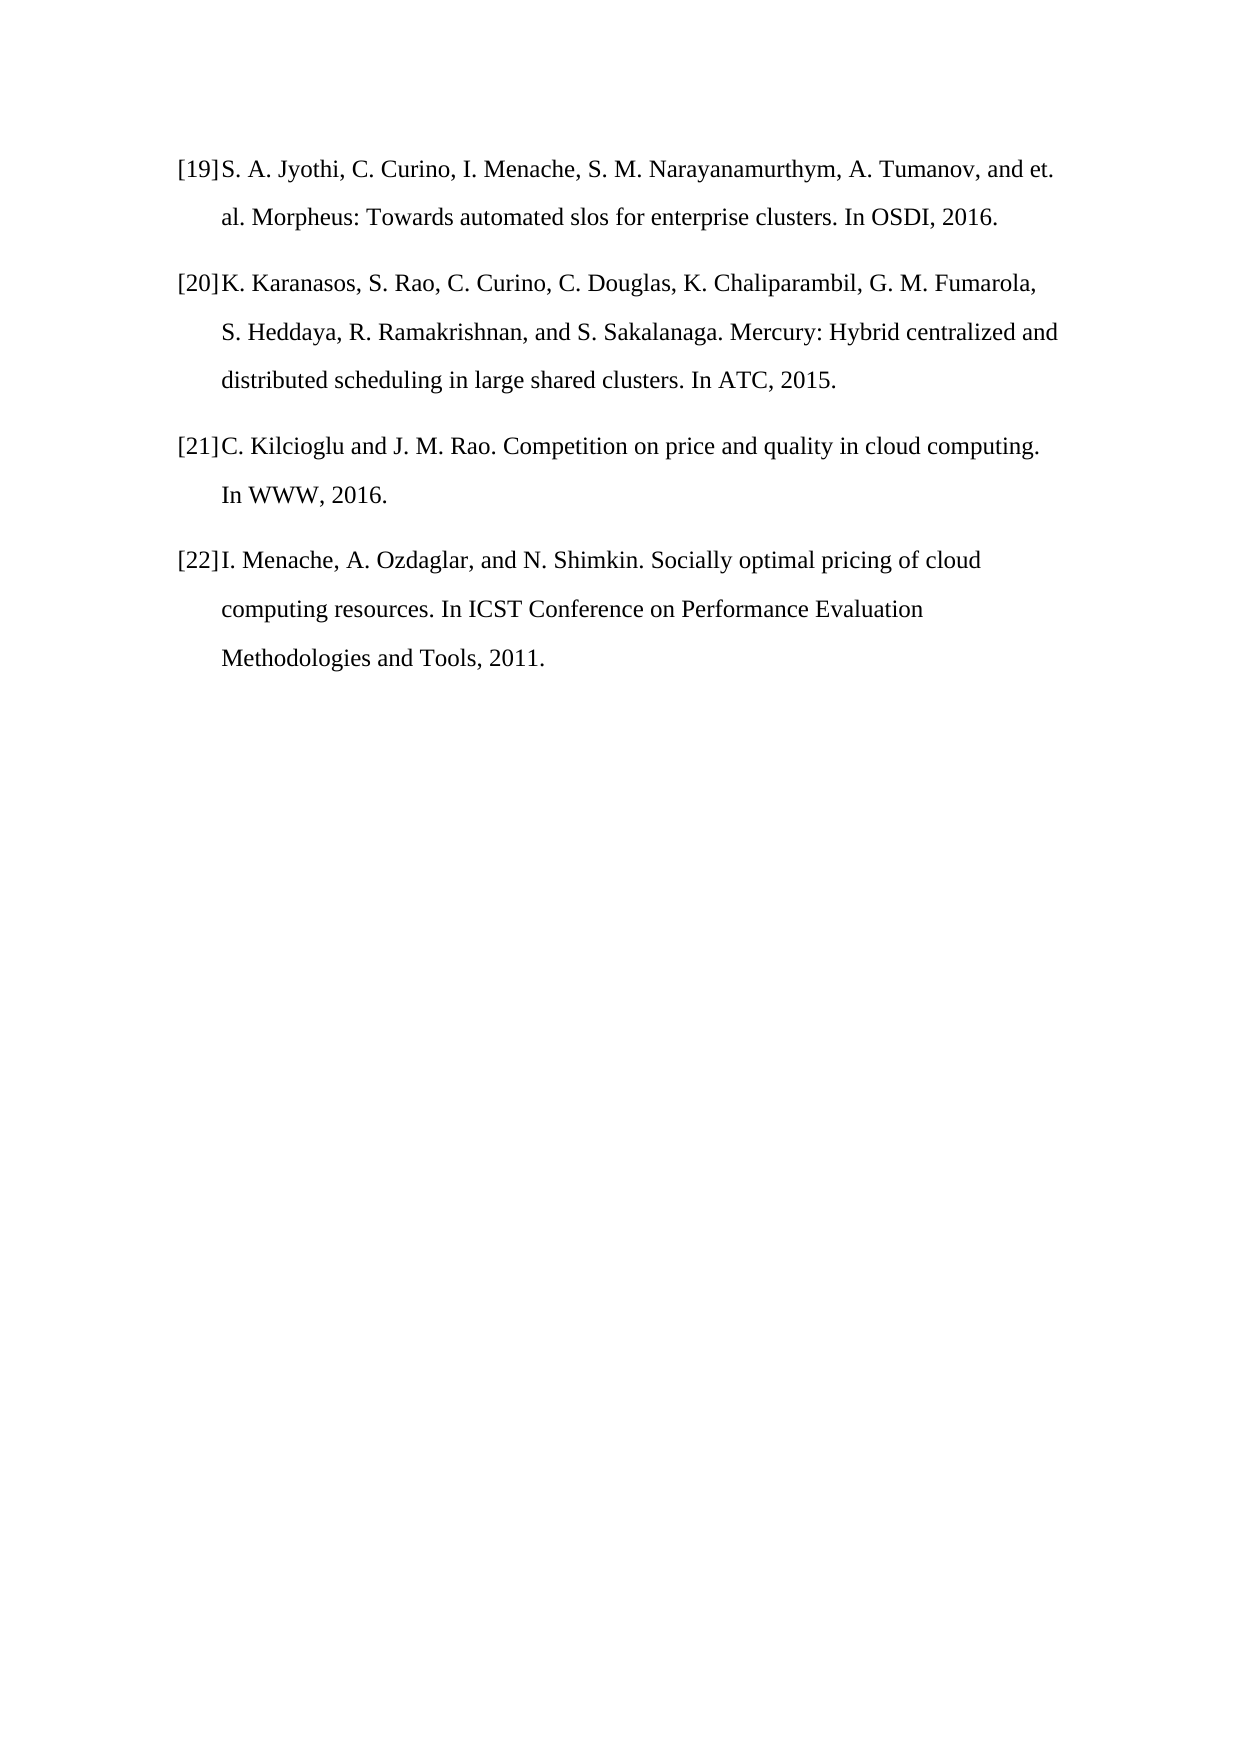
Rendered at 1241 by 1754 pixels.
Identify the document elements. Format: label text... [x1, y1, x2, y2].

list K. Karanasos, S. Rao, C. Curino, C. Douglas, K. Chaliparambil, G. M. Fumarola, S. Heddaya, R. Ramakrishnan, and S. Sakalanaga. Mercury: Hybrid centralized and distributed scheduling in large shared clusters. In ATC, 2015. [177, 266, 1063, 396]
list S. A. Jyothi, C. Curino, I. Menache, S. M. Narayanamurthym, A. Tumanov, and et. al. Morpheus: Towards automated slos for enterprise clusters. In OSDI, 2016. [177, 152, 1063, 233]
list C. Kilcioglu and J. M. Rao. Competition on price and quality in cloud computing. In WWW, 2016. [177, 429, 1063, 511]
list I. Menache, A. Ozdaglar, and N. Shimkin. Socially optimal pricing of cloud computing resources. In ICST Conference on Performance Evaluation Methodologies and Tools, 2011. [177, 544, 1063, 674]
